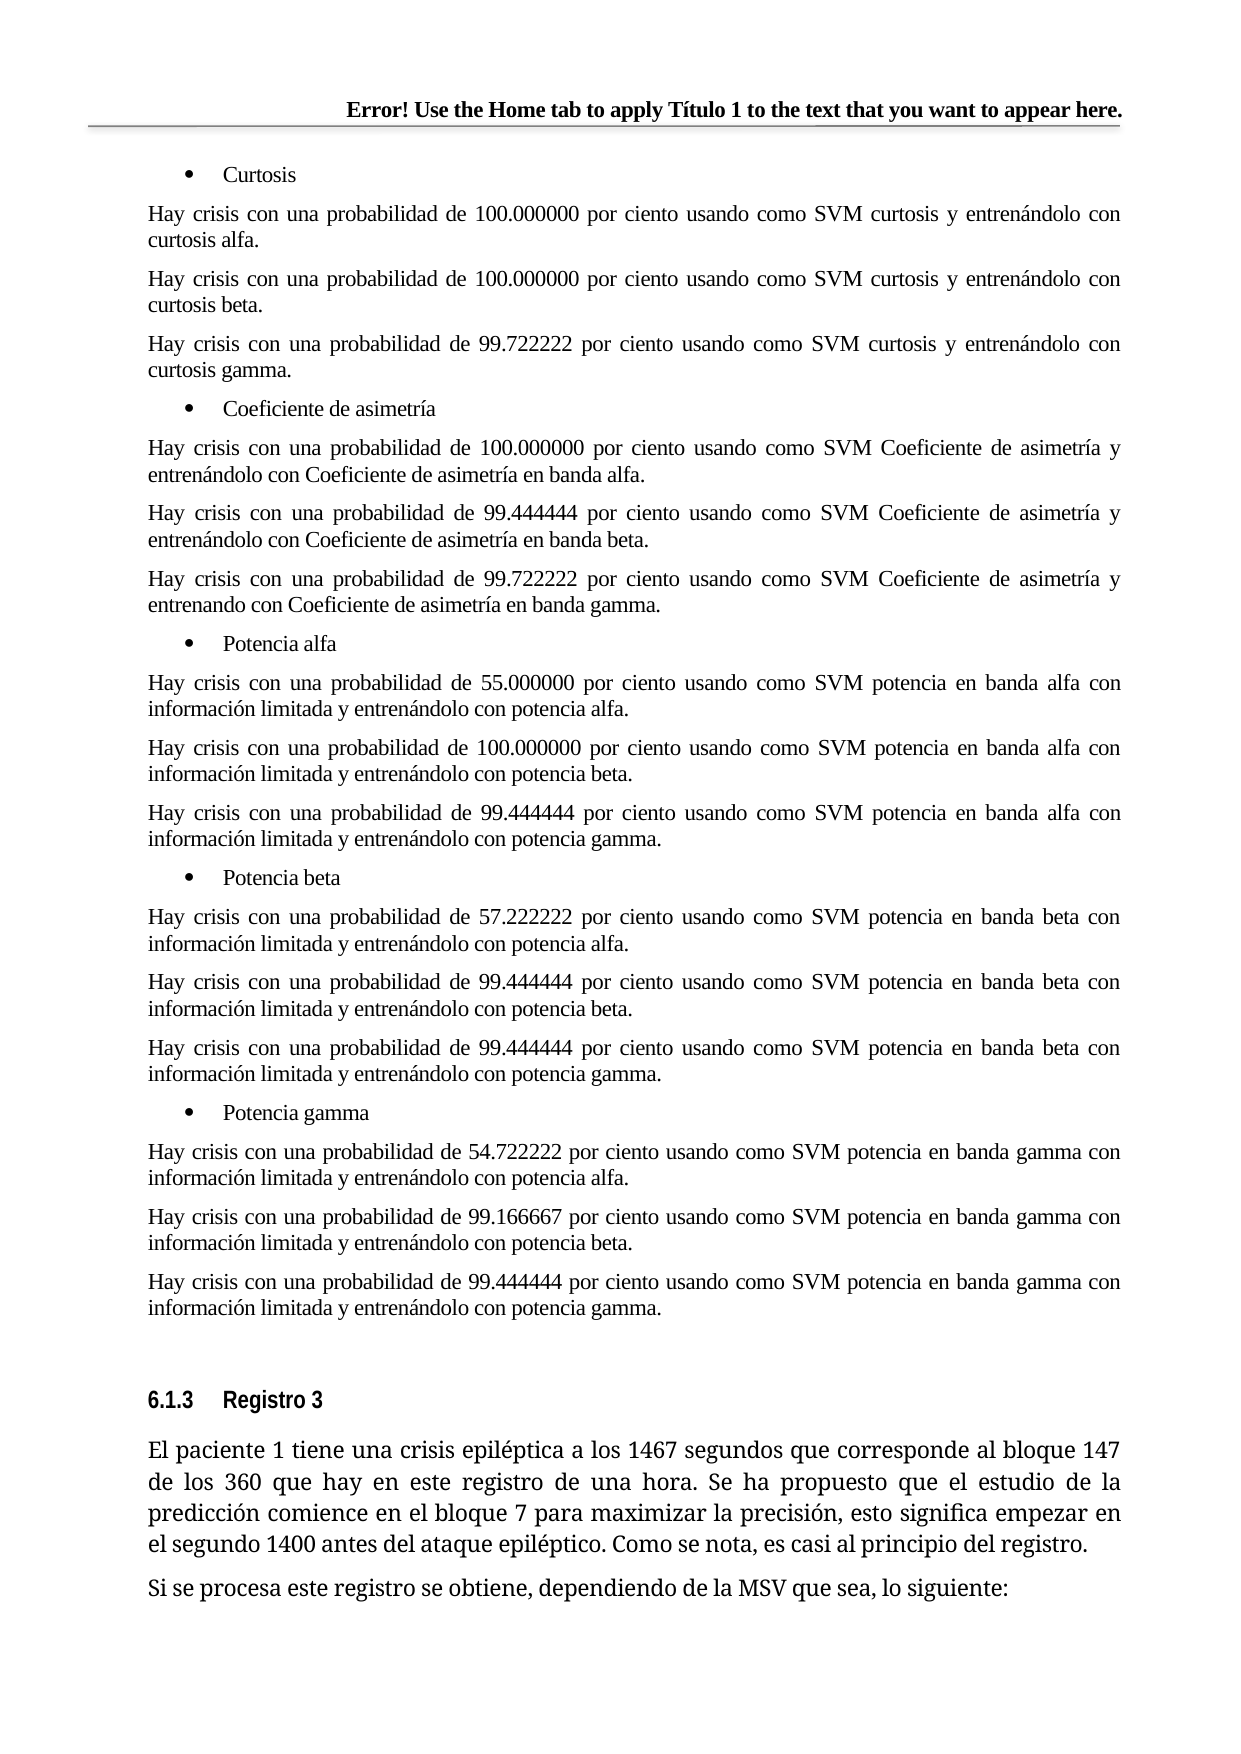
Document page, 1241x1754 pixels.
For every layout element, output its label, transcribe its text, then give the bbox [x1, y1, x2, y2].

text Hay crisis con una probabilidad de 99.722222 por ciento usando como SVM Coeficiente de asimetría y entrenando con Coeficiente de asimetría en banda gamma. [148, 565, 1122, 617]
text Hay crisis con una probabilidad de 57.222222 por ciento usando como SVM potencia en banda beta con información limitada y entrenándolo con potencia alfa. [148, 903, 1122, 956]
text Hay crisis con una probabilidad de 100.000000 por ciento usando como SVM potencia en banda alfa con información limitada y entrenándolo con potencia beta. [148, 734, 1122, 787]
text Hay crisis con una probabilidad de 99.444444 por ciento usando como SVM potencia en banda alfa con información limitada y entrenándolo con potencia gamma. [148, 799, 1122, 852]
text Hay crisis con una probabilidad de 99.444444 por ciento usando como SVM potencia en banda beta con información limitada y entrenándolo con potencia gamma. [148, 1034, 1122, 1086]
list Coeficiente de asimetría [185, 395, 1122, 422]
text El paciente 1 tiene una crisis epiléptica a los 1467 segundos que corresponde al bloque 147 de los 360 que hay en este registro de una hora. Se ha propuesto que el estudio de la predicción comience en el bloque 7 para maximizar la precisión, esto significa empezar en el segundo 1400 antes del ataque epiléptico. Como se nota, es casi al principio del registro. [148, 1434, 1122, 1559]
list Curtosis [185, 161, 1122, 187]
text Hay crisis con una probabilidad de 99.722222 por ciento usando como SVM curtosis y entrenándolo con curtosis gamma. [148, 330, 1122, 383]
text Hay crisis con una probabilidad de 54.722222 por ciento usando como SVM potencia en banda gamma con información limitada y entrenándolo con potencia alfa. [148, 1138, 1122, 1190]
list Potencia gamma [185, 1099, 1122, 1125]
list Potencia alfa [185, 630, 1122, 656]
list Potencia beta [185, 864, 1122, 891]
subtitle Registro 3 [148, 1385, 1122, 1413]
text Hay crisis con una probabilidad de 100.000000 por ciento usando como SVM curtosis y entrenándolo con curtosis alfa. [148, 200, 1122, 252]
text Hay crisis con una probabilidad de 55.000000 por ciento usando como SVM potencia en banda alfa con información limitada y entrenándolo con potencia alfa. [148, 669, 1122, 721]
text Hay crisis con una probabilidad de 99.166667 por ciento usando como SVM potencia en banda gamma con información limitada y entrenándolo con potencia beta. [148, 1203, 1122, 1256]
text Hay crisis con una probabilidad de 99.444444 por ciento usando como SVM Coeficiente de asimetría y entrenándolo con Coeficiente de asimetría en banda beta. [148, 499, 1122, 552]
text Hay crisis con una probabilidad de 100.000000 por ciento usando como SVM Coeficiente de asimetría y entrenándolo con Coeficiente de asimetría en banda alfa. [148, 434, 1122, 487]
text Hay crisis con una probabilidad de 100.000000 por ciento usando como SVM curtosis y entrenándolo con curtosis beta. [148, 265, 1122, 318]
text Hay crisis con una probabilidad de 99.444444 por ciento usando como SVM potencia en banda beta con información limitada y entrenándolo con potencia beta. [148, 968, 1122, 1021]
text Si se procesa este registro se obtiene, dependiendo de la MSV que sea, lo siguiente: [148, 1572, 1122, 1603]
text Hay crisis con una probabilidad de 99.444444 por ciento usando como SVM potencia en banda gamma con información limitada y entrenándolo con potencia gamma. [148, 1268, 1122, 1321]
